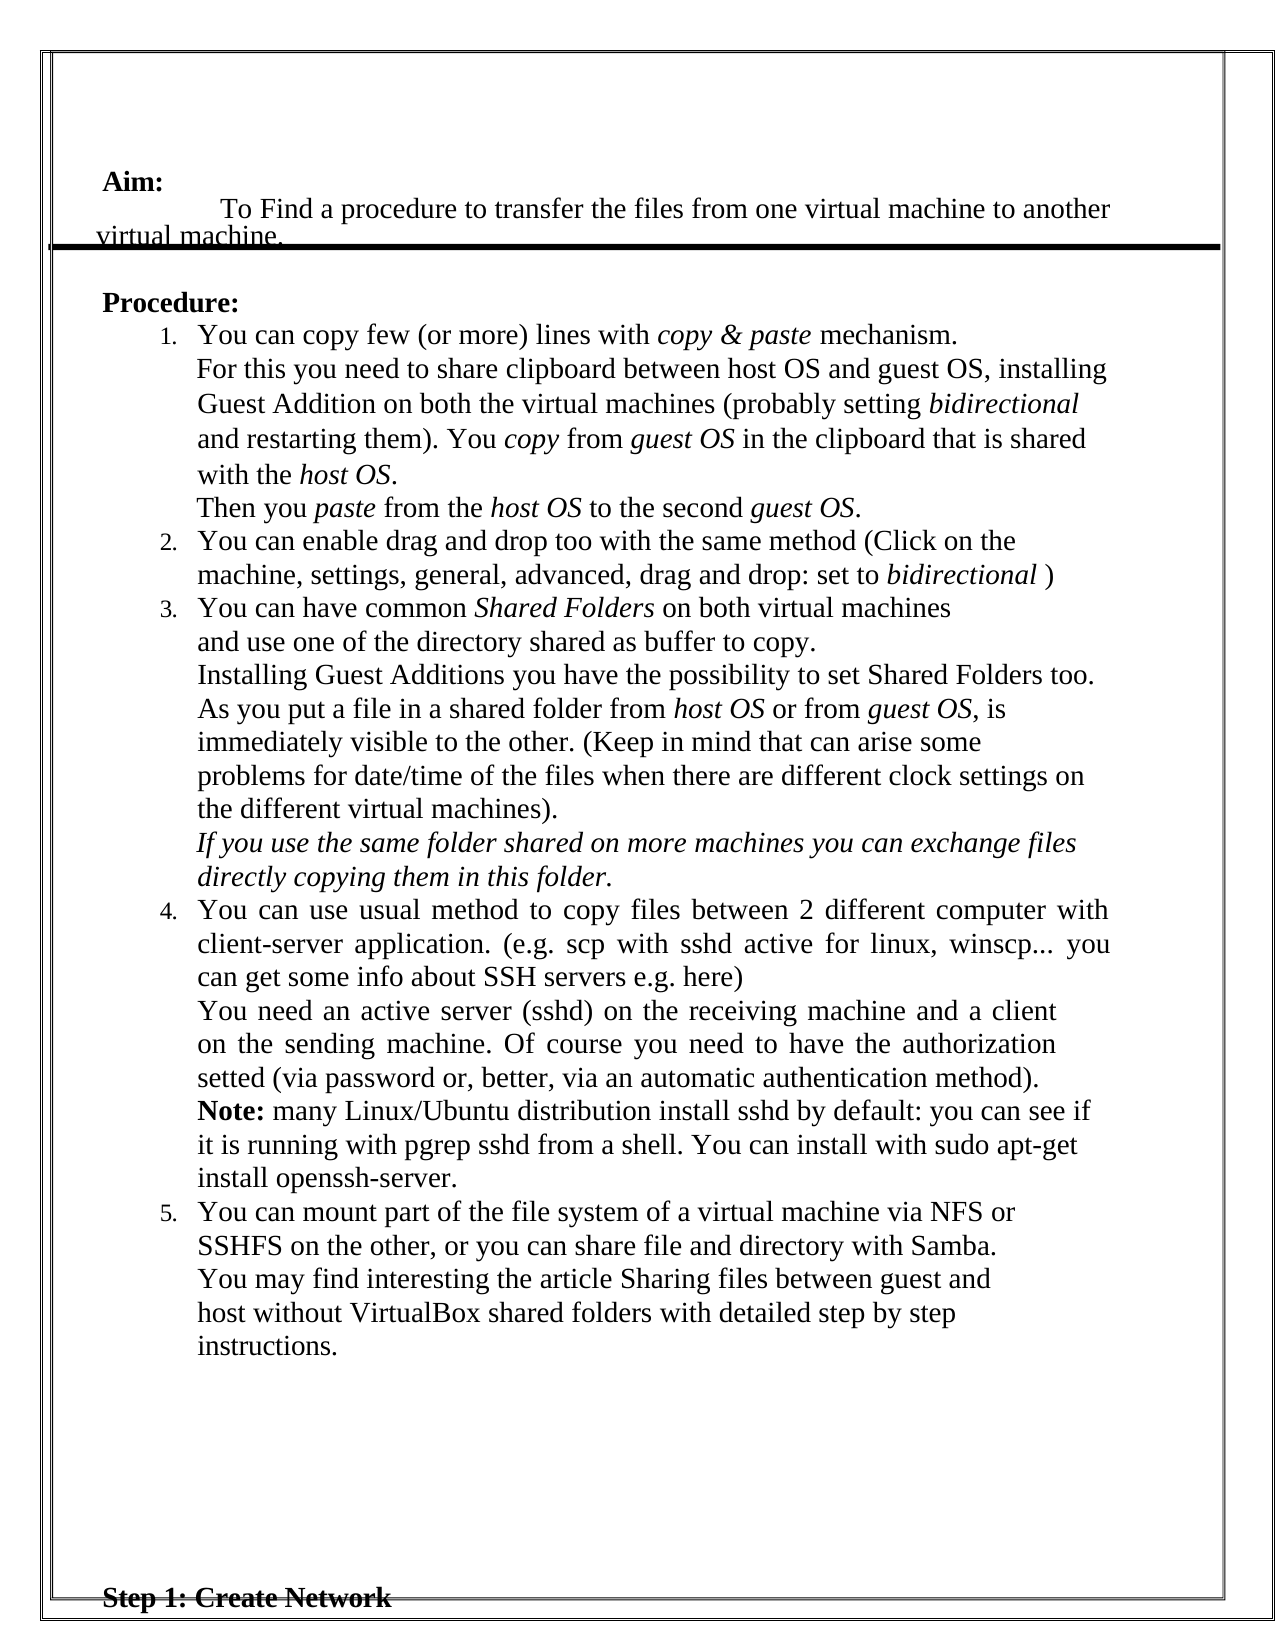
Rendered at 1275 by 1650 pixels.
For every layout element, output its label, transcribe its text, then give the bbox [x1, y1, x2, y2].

text For this you need to share clipboard between host OS and guest OS, installing Guest Addition on both the virtual machines (probably setting bidirectional and restarting them). You copy from guest OS in the clipboard that is shared with the host OS. [196, 351, 1118, 490]
text If you use the same folder shared on more machines you can exchange files directly copying them in this folder. [196, 825, 1156, 892]
text Installing Guest Additions you have the possibility to set Shared Folders too. As you put a file in a shared folder from host OS or from guest OS, is immediately visible to the other. (Keep in mind that can arise some problems for date/time of the files when there are different clock settings on the different virtual machines). [197, 657, 1096, 825]
text To Find a procedure to transfer the files from one virtual machine to another virtual machine. [96, 198, 1146, 250]
list You can use usual method to copy files between 2 different computer with client-server application. (e.g. scp with sshd active for linux, winscp... you can get some info about SSH servers e.g. here) [159, 892, 1110, 993]
list You can have common Shared Folders on both virtual machines and use one of the directory shared as buffer to copy. [159, 590, 1000, 657]
text You need an active server (sshd) on the receiving machine and a client on the sending machine. Of course you need to have the authorization setted (via password or, better, via an automatic authentication method). [197, 993, 1057, 1093]
text Then you paste from the host OS to the second guest OS. [196, 492, 1272, 523]
list You can copy few (or more) lines with copy & paste mechanism. [159, 318, 1272, 351]
text Procedure: [102, 285, 1272, 318]
list You can mount part of the file system of a virtual machine via NFS or SSHFS on the other, or you can share file and directory with Samba. You may find interesting the article Sharing files between guest and host without VirtualBox shared folders with detailed step by step instructions. [159, 1194, 1015, 1362]
text Note: many Linux/Ubuntu distribution install sshd by default: you can see if it is running with pgrep sshd from a shell. You can install with sudo apt-get install openssh-server. [197, 1093, 1096, 1194]
text Aim: [102, 166, 1272, 198]
list You can enable drag and drop too with the same method (Click on the machine, settings, general, advanced, drag and drop: set to bidirectional ) [159, 523, 1056, 590]
text Step 1: Create Network [102, 1580, 1272, 1613]
